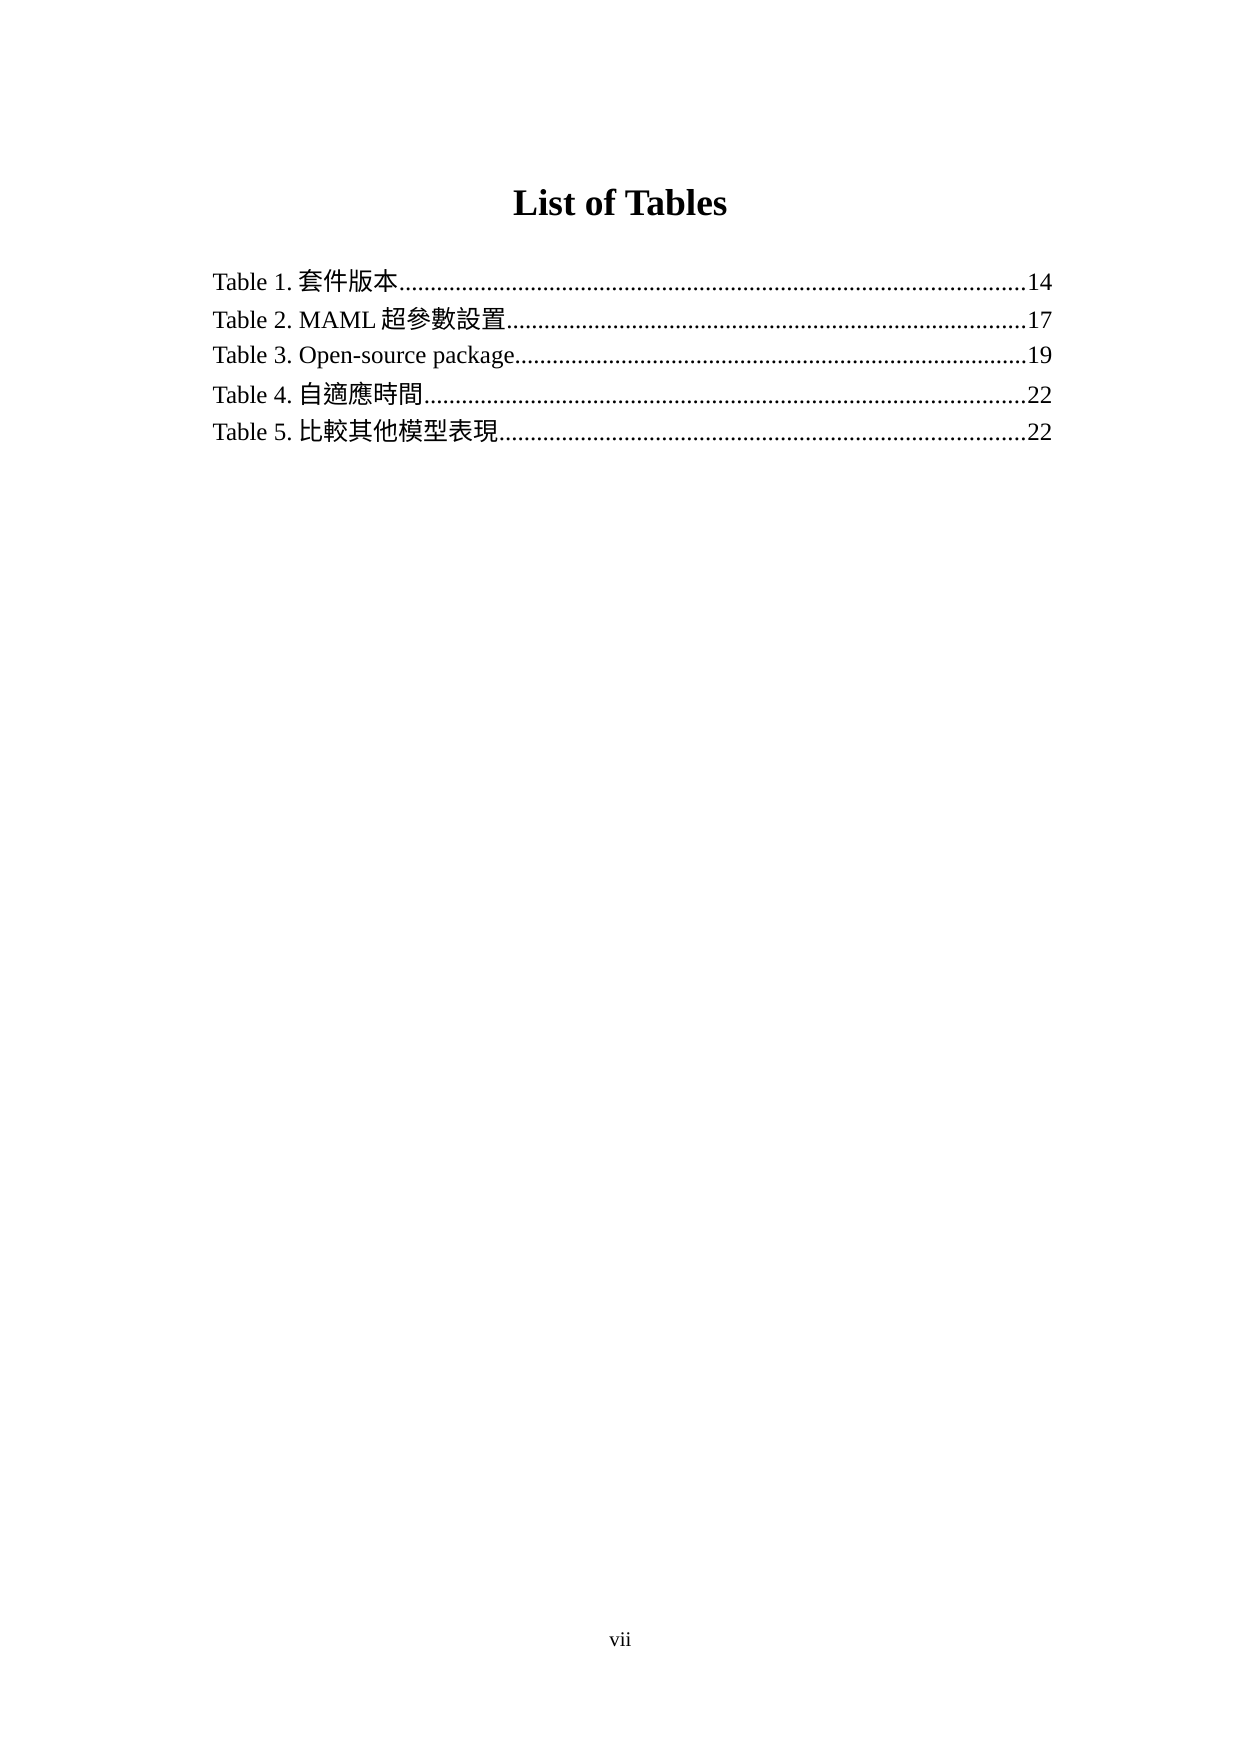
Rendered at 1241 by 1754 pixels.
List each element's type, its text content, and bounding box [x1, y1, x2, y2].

text Table 3. Open-source package 19 [212, 336, 1028, 373]
text List of Tables [187, 164, 1053, 239]
text Table 4. 自適應時間 22 [212, 373, 1028, 411]
text Table 2. MAML超參數設置 17 [212, 298, 1028, 336]
text Table 5. 比較其他模型表現 22 [212, 411, 1028, 448]
text Table 1. 套件版本 14 [212, 261, 1028, 298]
